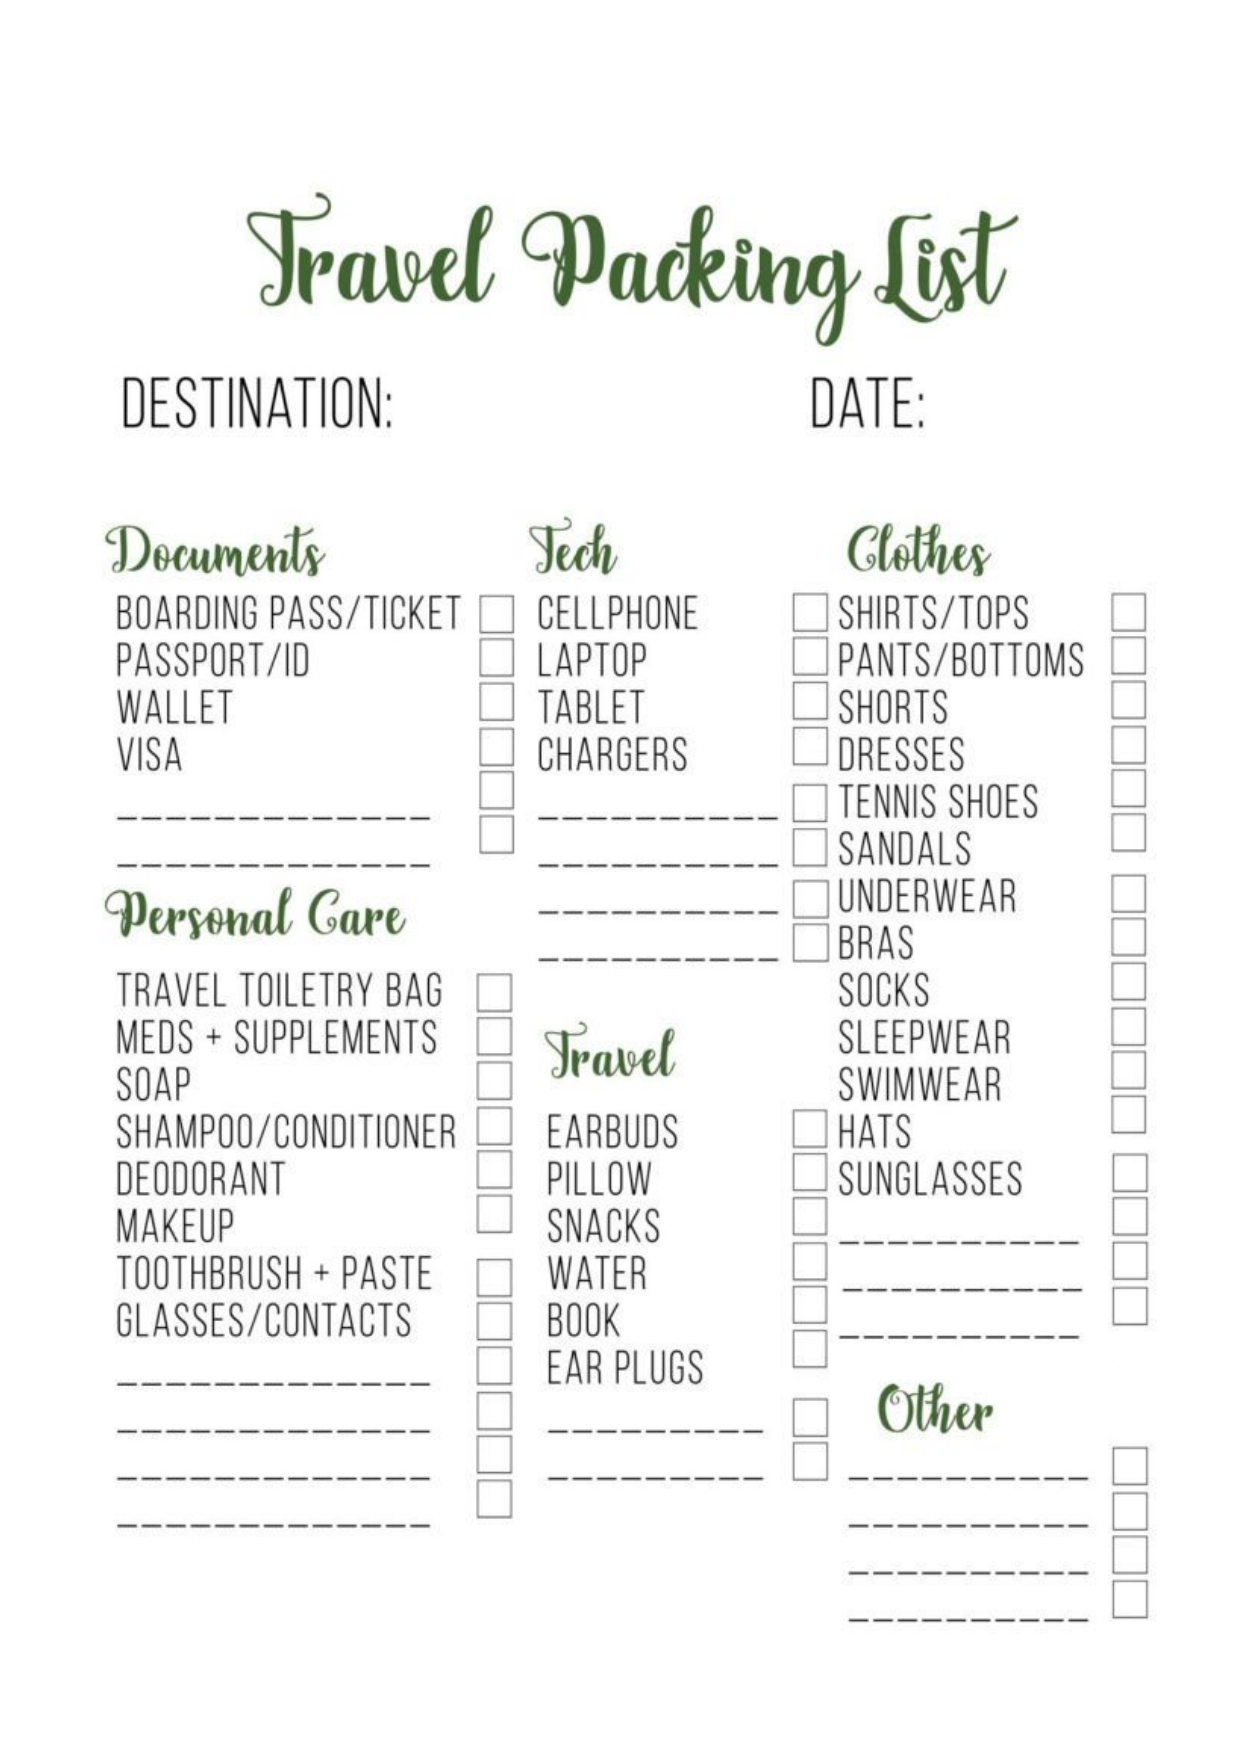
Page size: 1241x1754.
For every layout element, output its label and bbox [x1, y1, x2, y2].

picture [78, 123, 1169, 1679]
